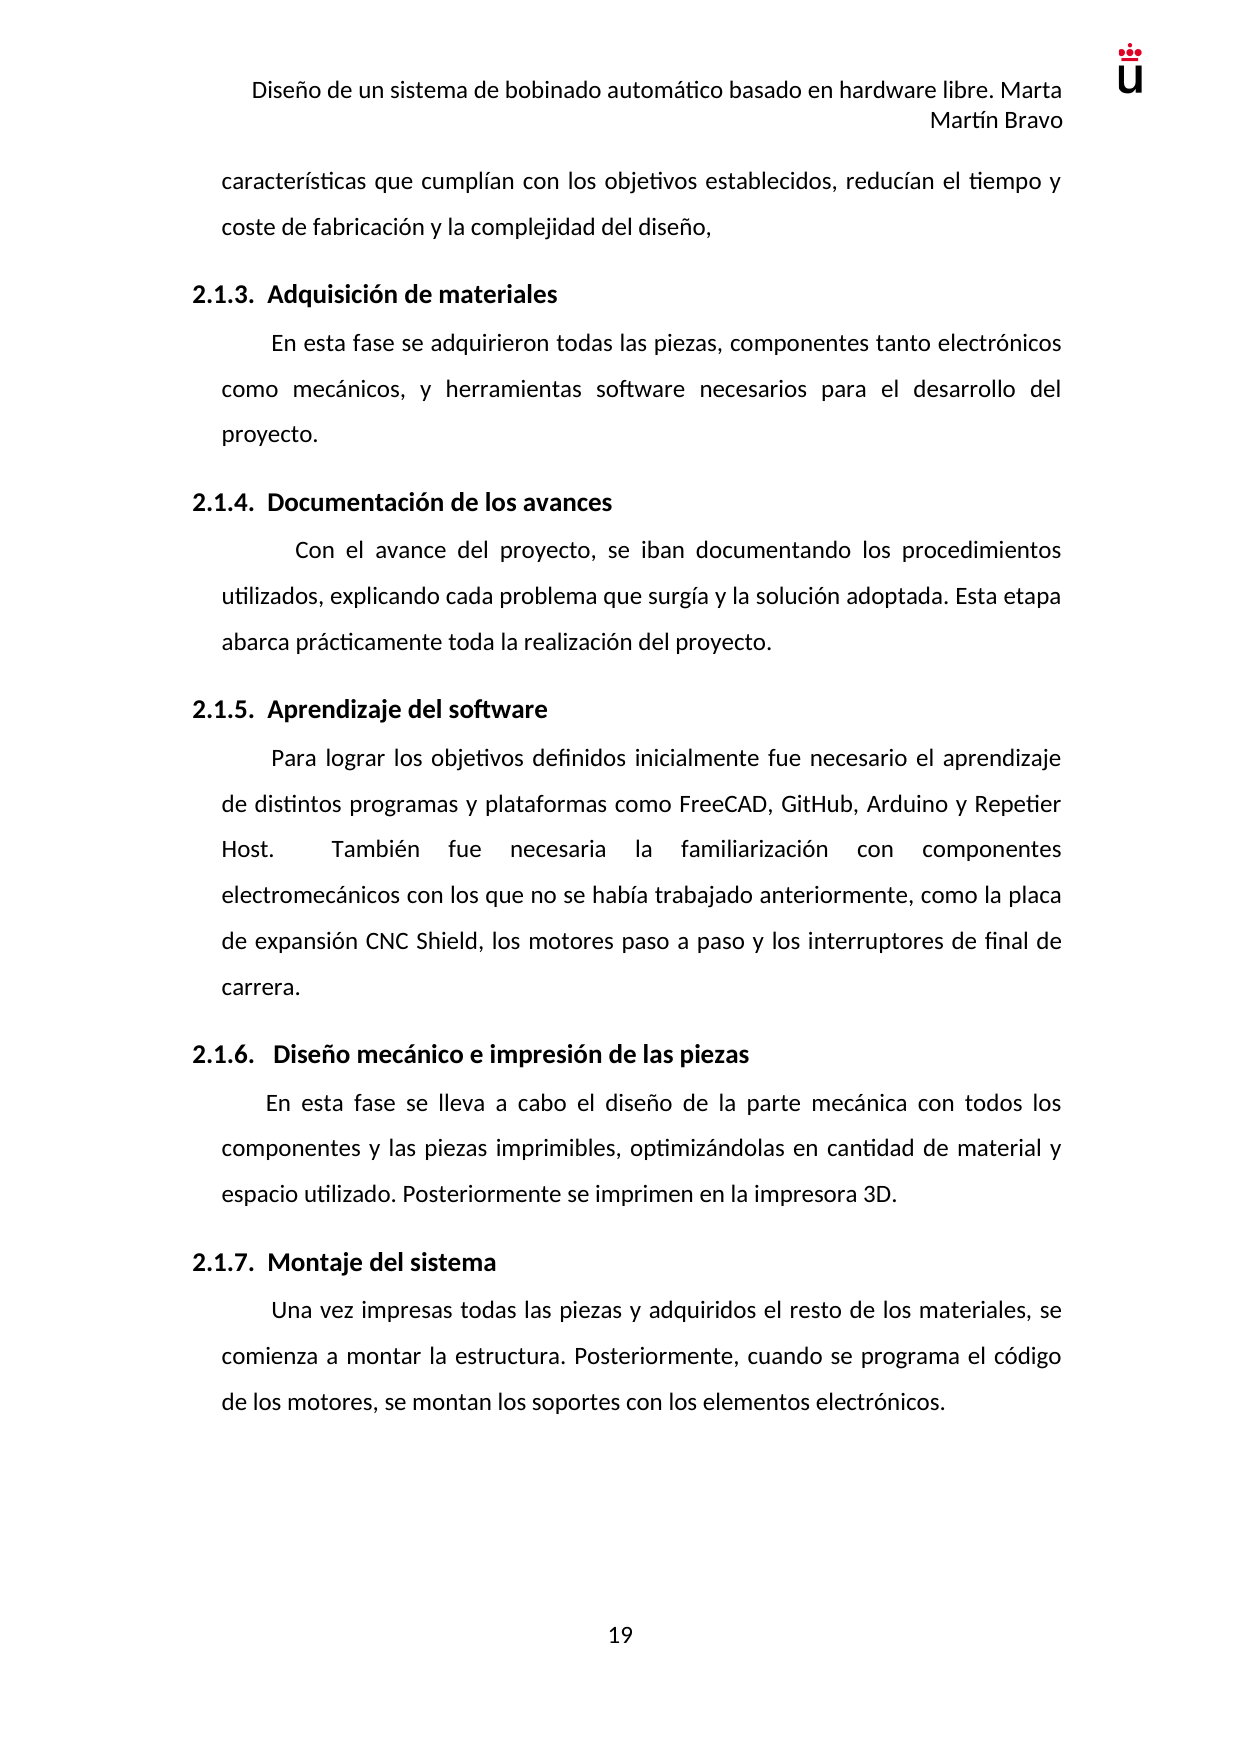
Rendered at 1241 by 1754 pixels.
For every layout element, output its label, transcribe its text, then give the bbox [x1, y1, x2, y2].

subtitle Montaje del sistema [192, 1245, 1063, 1278]
text Para lograr los objetivos definidos inicialmente fue necesario el aprendizaje de distintos programas y plataformas como FreeCAD, GitHub, Arduino y Repetier Host. También fue necesaria la familiarización con componentes electromecánicos con los que no se había trabajado anteriormente, como la placa de expansión CNC Shield, los motores paso a paso y los interruptores de final de carrera. [221, 742, 1063, 1001]
text En esta fase se adquirieron todas las piezas, componentes tanto electrónicos como mecánicos, y herramientas software necesarios para el desarrollo del proyecto. [221, 327, 1063, 449]
subtitle Adquisición de materiales [192, 278, 1063, 311]
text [221, 165, 1063, 242]
subtitle Diseño mecánico e impresión de las piezas [192, 1037, 1063, 1070]
picture [1118, 43, 1146, 95]
subtitle Documentación de los avances [192, 485, 1063, 518]
subtitle Aprendizaje del software [192, 693, 1063, 726]
text Con el avance del proyecto, se iban documentando los procedimientos utilizados, explicando cada problema que surgía y la solución adoptada. Esta etapa abarca prácticamente toda la realización del proyecto. [221, 534, 1063, 657]
text En esta fase se lleva a cabo el diseño de la parte mecánica con todos los componentes y las piezas imprimibles, optimizándolas en cantidad de material y espacio utilizado. Posteriormente se imprimen en la impresora 3D. [221, 1087, 1063, 1209]
text Una vez impresas todas las piezas y adquiridos el resto de los materiales, se comienza a montar la estructura. Posteriormente, cuando se programa el código de los motores, se montan los soportes con los elementos electrónicos. [221, 1294, 1063, 1416]
